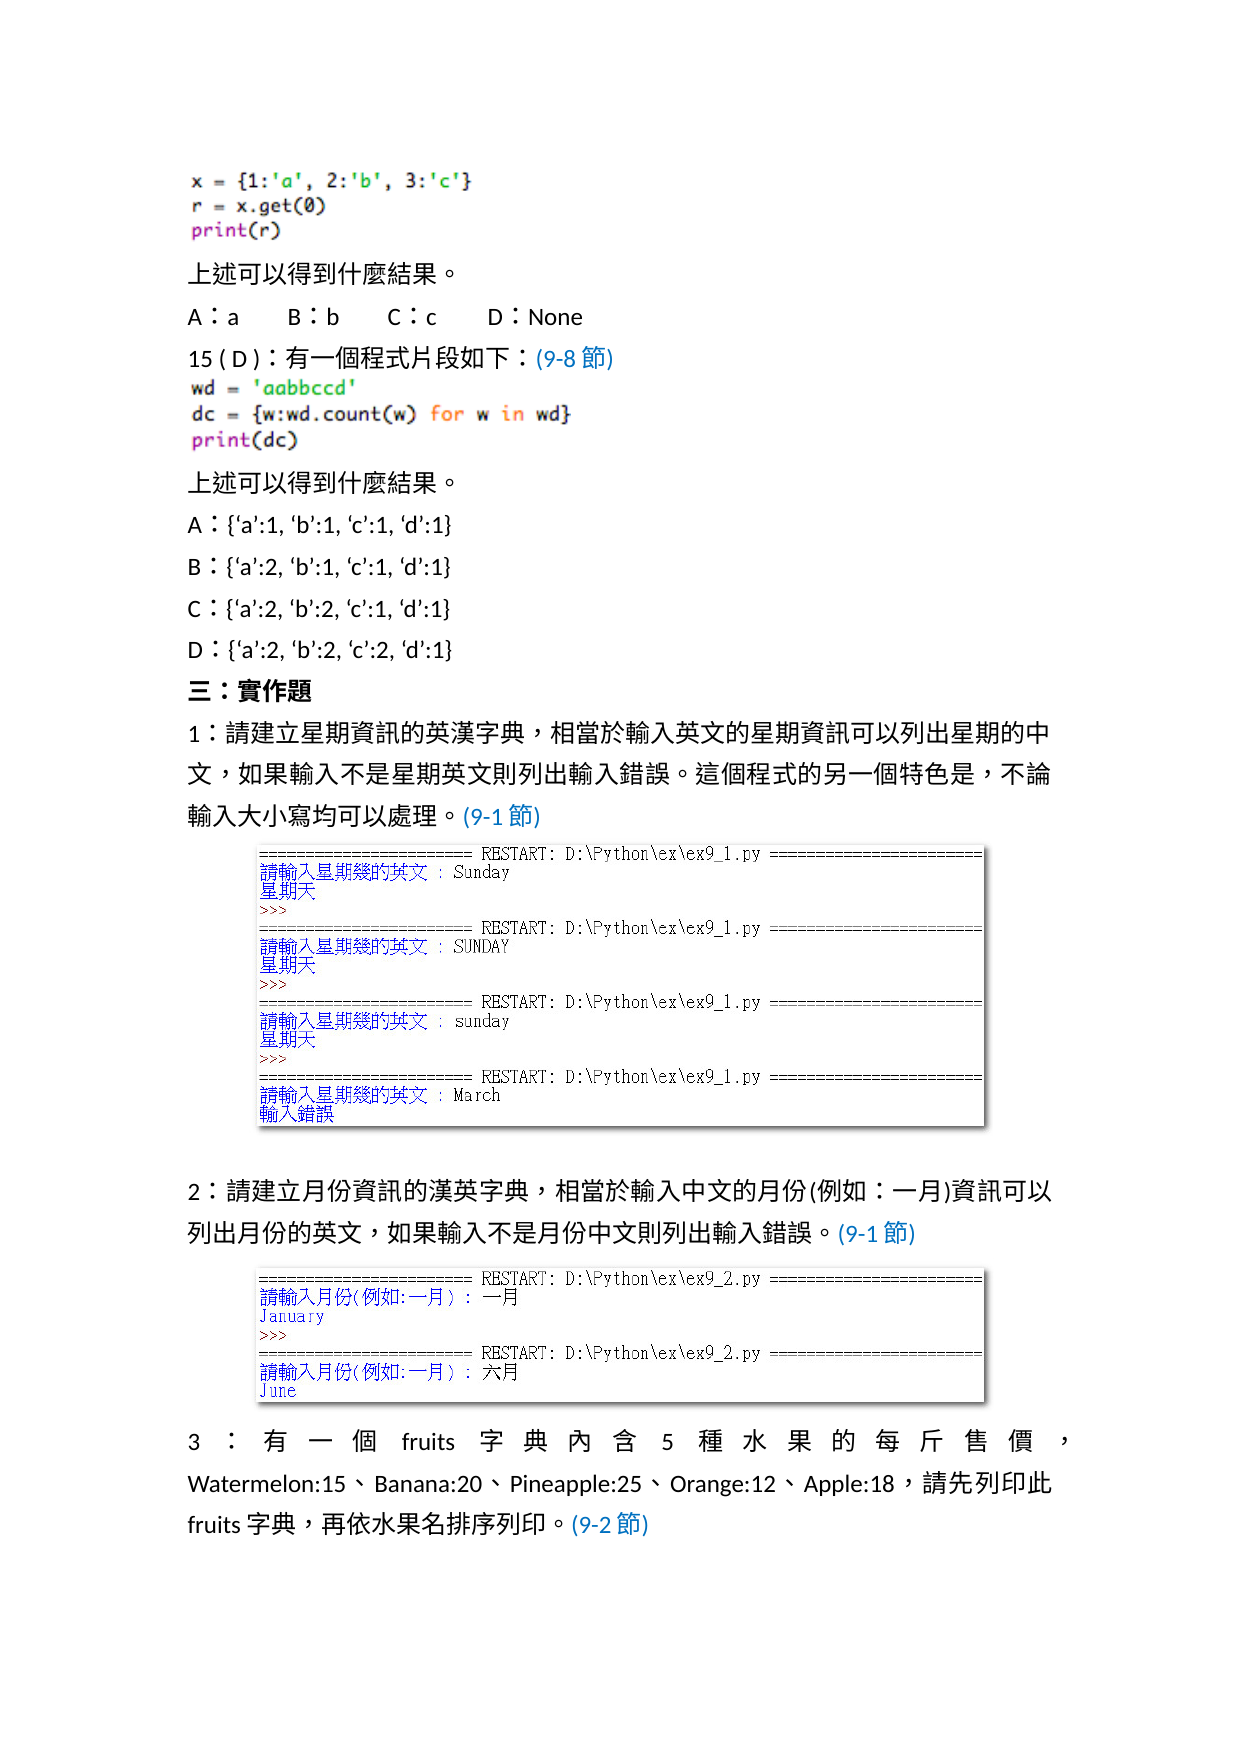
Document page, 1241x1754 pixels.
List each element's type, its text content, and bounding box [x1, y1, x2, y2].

picture [187, 168, 478, 245]
text B：{‘a’:2, ‘b’:1, ‘c’:1, ‘d’:1} [187, 544, 1053, 585]
picture [187, 377, 571, 454]
text 2：請建立月份資訊的漢英字典，相當於輸入中文的月份(例如：一月)資訊可以列出月份的英文，如果輸入不是月份中文則列出輸入錯誤。(9-1節) [187, 1169, 1053, 1252]
text D：{‘a’:2, ‘b’:2, ‘c’:2, ‘d’:1} [187, 627, 1053, 669]
picture [247, 835, 994, 1136]
text A：a B：b C：c D：None [187, 294, 1053, 335]
picture [246, 1258, 994, 1412]
text 上述可以得到什麼結果。 [187, 252, 1053, 294]
text C：{‘a’:2, ‘b’:2, ‘c’:1, ‘d’:1} [187, 585, 1053, 627]
text 3：有一個fruits字典內含5種水果的每斤售價，Watermelon:15、Banana:20、Pineapple:25、Orange:12、Apple:18，請先列印此fruits字典，再依水果名排序列印。(9-2節) [187, 1419, 1053, 1544]
text 三：實作題 [187, 669, 1053, 710]
text A：{‘a’:1, ‘b’:1, ‘c’:1, ‘d’:1} [187, 502, 1053, 544]
text 上述可以得到什麼結果。 [187, 460, 1053, 502]
text 1：請建立星期資訊的英漢字典，相當於輸入英文的星期資訊可以列出星期的中文，如果輸入不是星期英文則列出輸入錯誤。這個程式的另一個特色是，不論輸入大小寫均可以處理。(9-1節) [187, 710, 1053, 835]
text 15 ( D )：有一個程式片段如下：(9-8節) [187, 335, 1053, 377]
